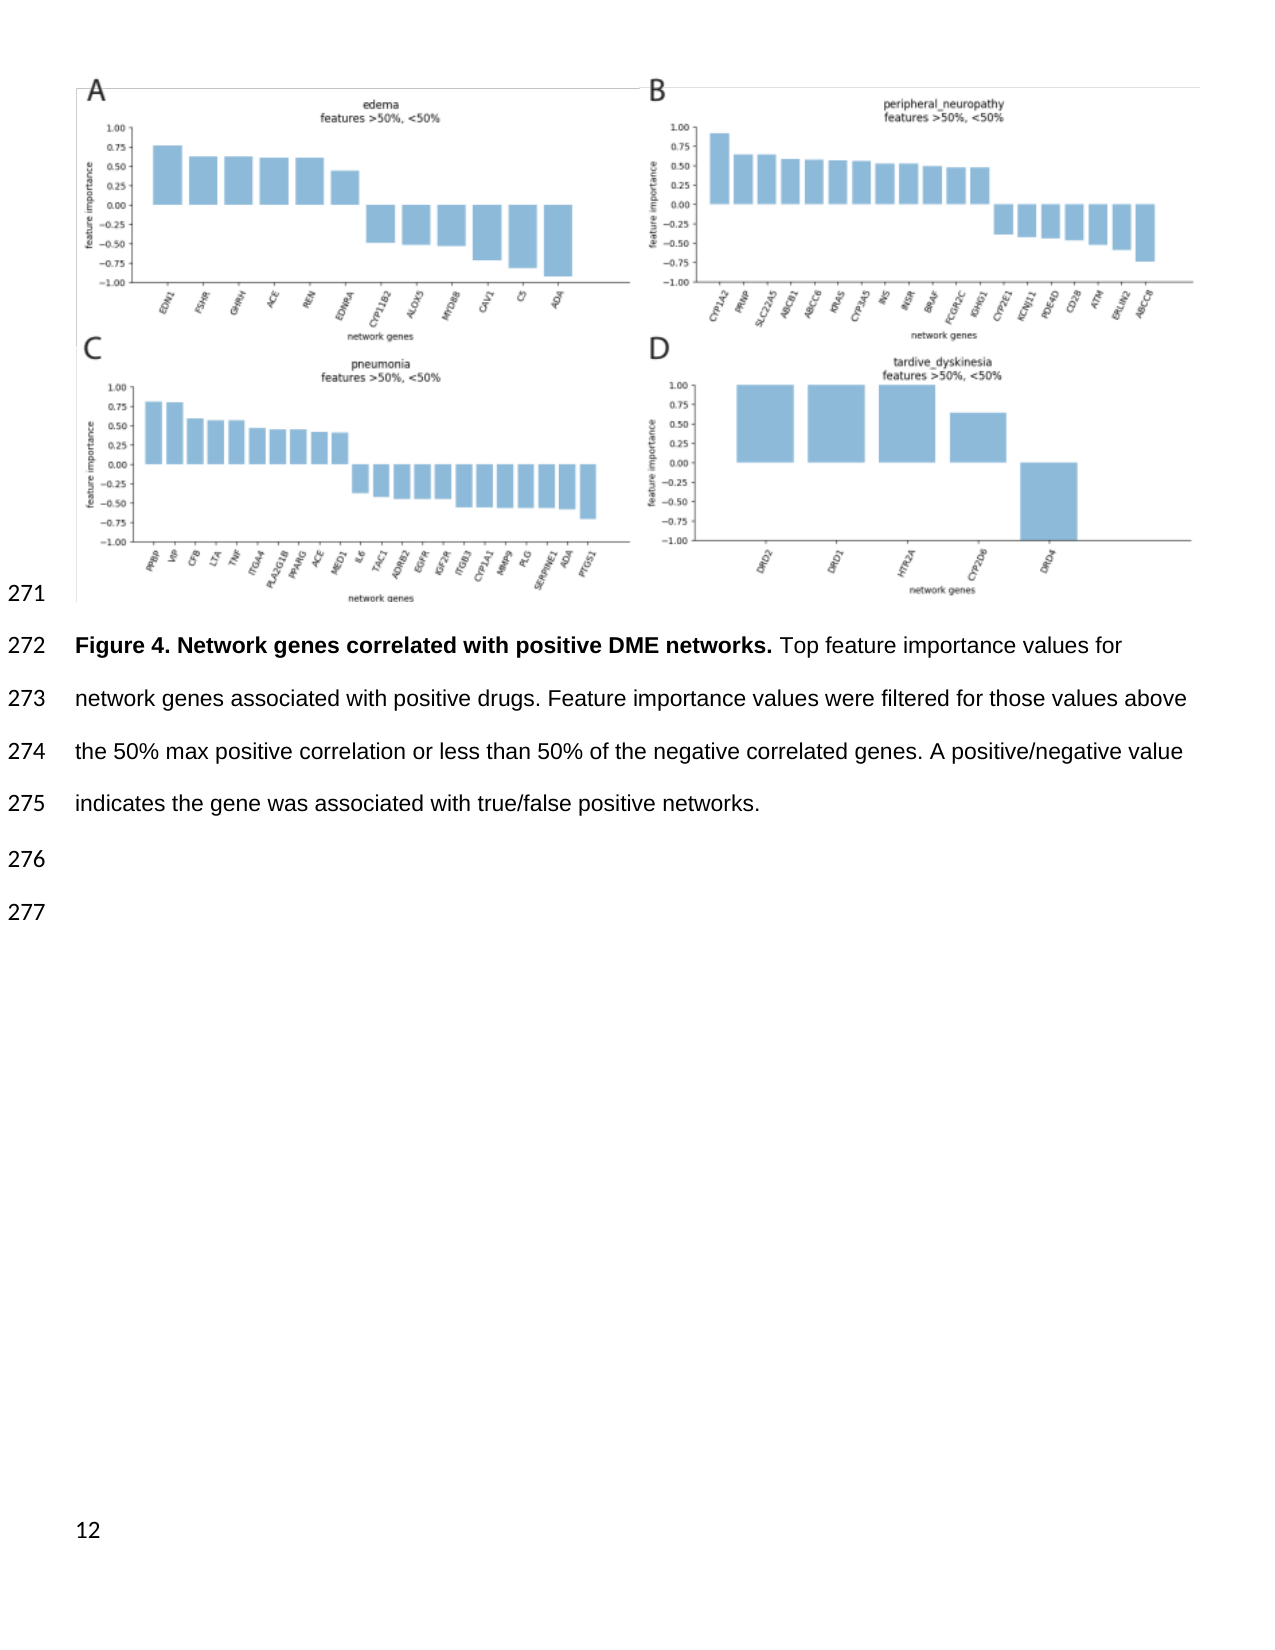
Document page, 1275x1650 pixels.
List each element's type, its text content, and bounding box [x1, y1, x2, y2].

text Figure 4. Network genes correlated with positive DME networks. Top feature importance values for network genes associated with positive drugs. Feature importance values were filtered for those values above the 50% max positive correlation or less than 50% of the negative correlated genes. A positive/negative value indicates the gene was associated with true/false positive networks. [75, 632, 1200, 817]
